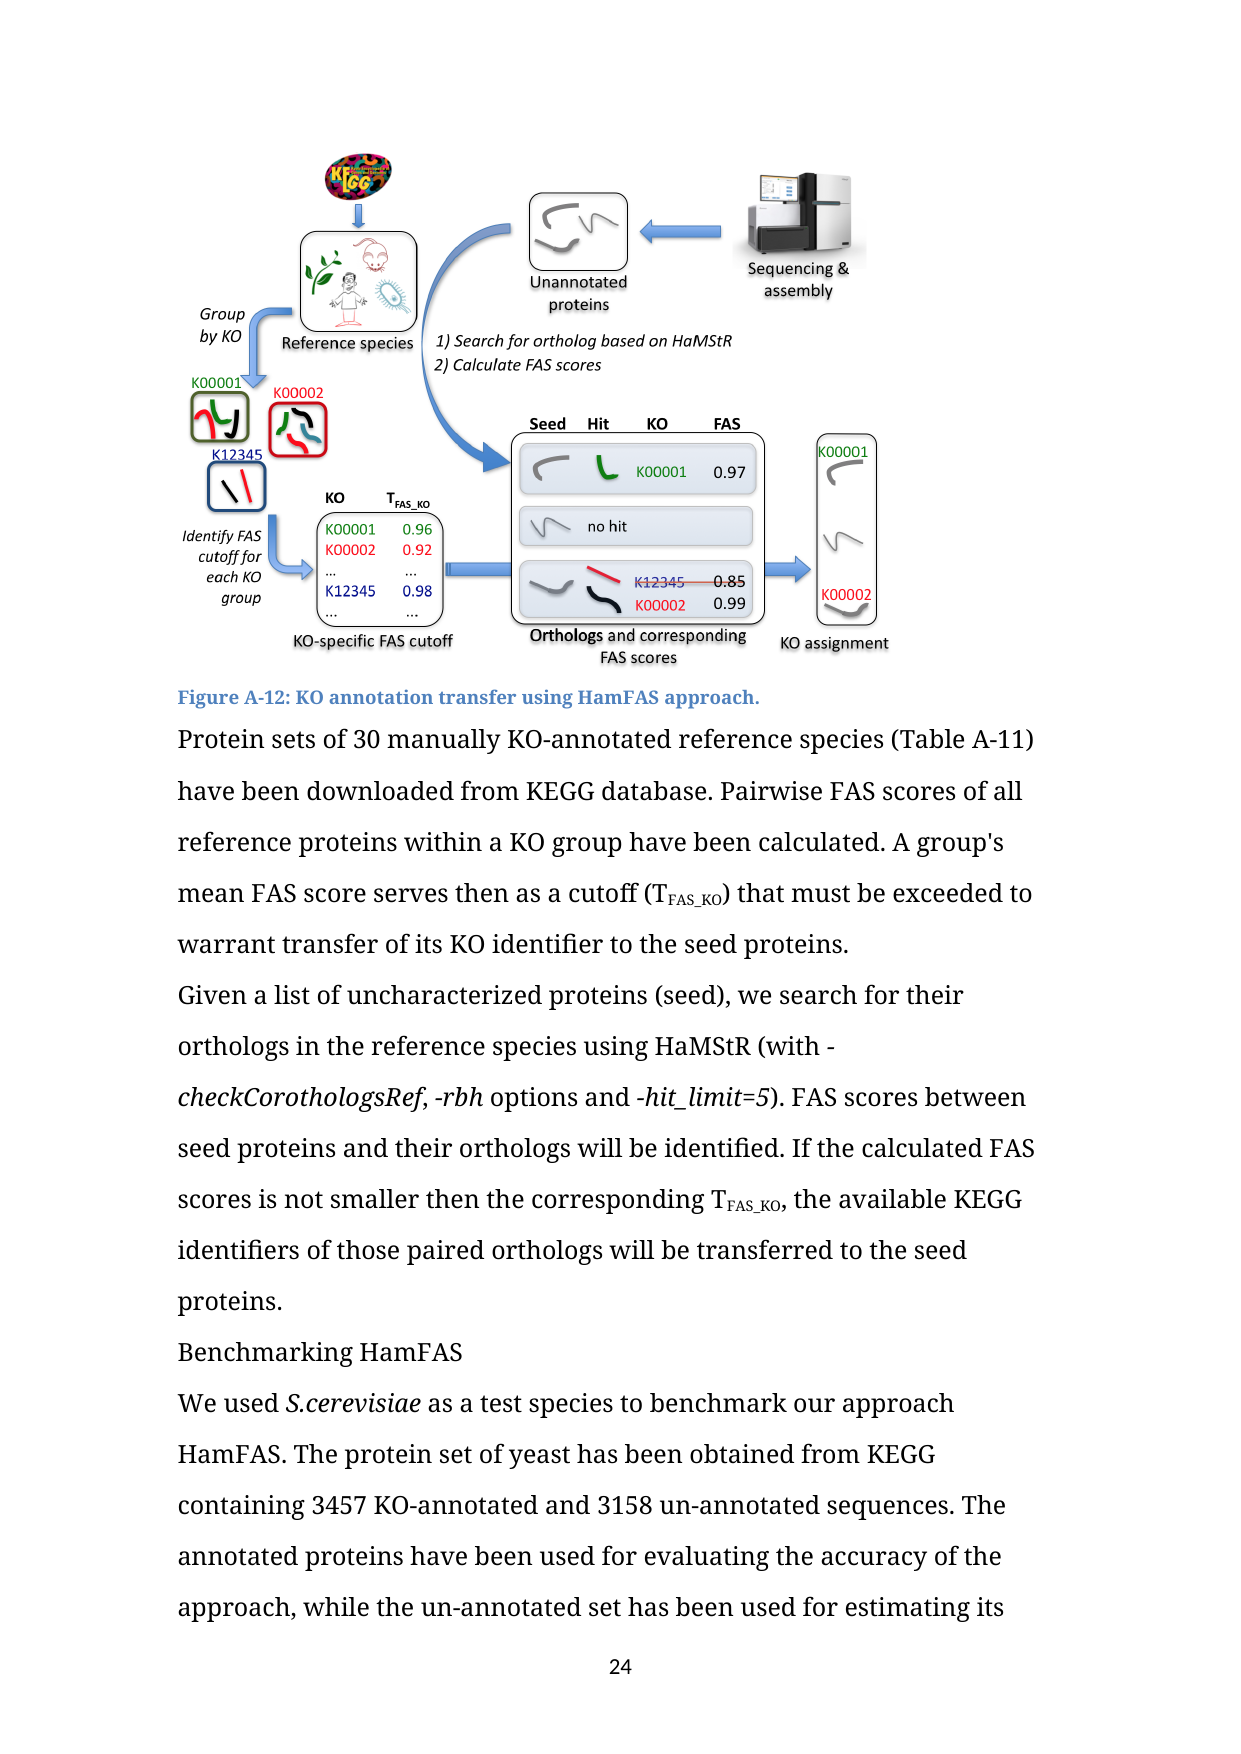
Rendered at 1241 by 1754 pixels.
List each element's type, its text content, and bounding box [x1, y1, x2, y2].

text Benchmarking HamFAS [177, 1335, 1063, 1369]
text Given a list of uncharacterized proteins (seed), we search for their orthologs in the reference species using HaMStR (with -checkCorothologsRef, -rbh options and -hit_limit=5). FAS scores between seed proteins and their orthologs will be identified. If the calculated FAS scores is not smaller then the corresponding TFAS_KO, the available KEGG identifiers of those paired orthologs will be transferred to the seed proteins. [177, 977, 1063, 1318]
text Figure A-12: KO annotation transfer using HamFAS approach. [177, 684, 1063, 709]
picture [177, 147, 895, 670]
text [177, 1386, 1063, 1624]
